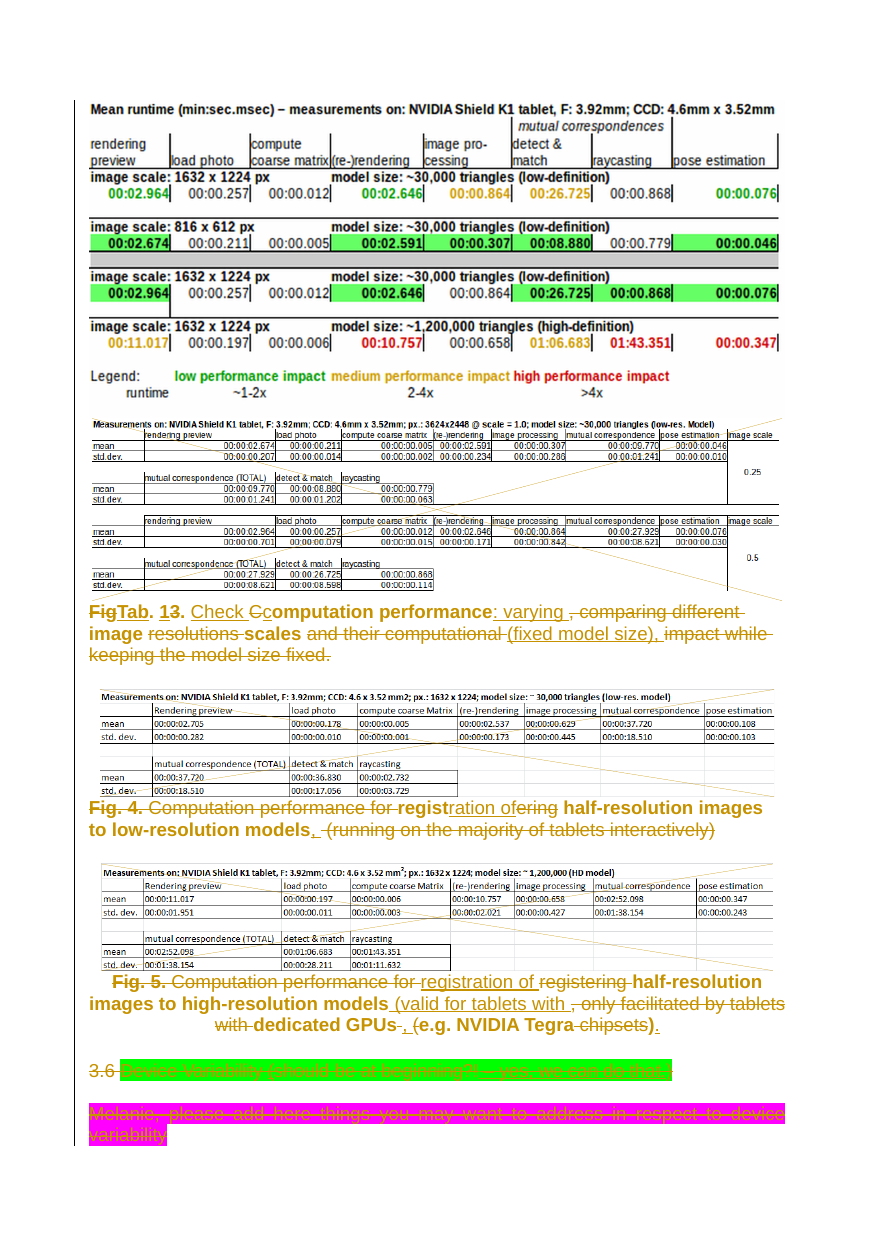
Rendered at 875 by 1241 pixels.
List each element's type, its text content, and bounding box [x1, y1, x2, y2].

picture [96, 510, 778, 601]
picture [102, 863, 772, 917]
picture [104, 689, 770, 742]
picture [106, 744, 768, 797]
text . . omputation performanceimage scales [89, 601, 785, 666]
text regist half-resolution images to low-resolution models [89, 797, 785, 840]
picture [100, 690, 430, 796]
picture [444, 690, 775, 796]
picture [443, 865, 773, 970]
picture [89, 100, 785, 600]
text half-resolution images to high-resolution modelsdedicated GPUse.g. NVIDIA Tegra) [89, 971, 785, 1035]
picture [101, 865, 431, 970]
picture [106, 918, 768, 971]
